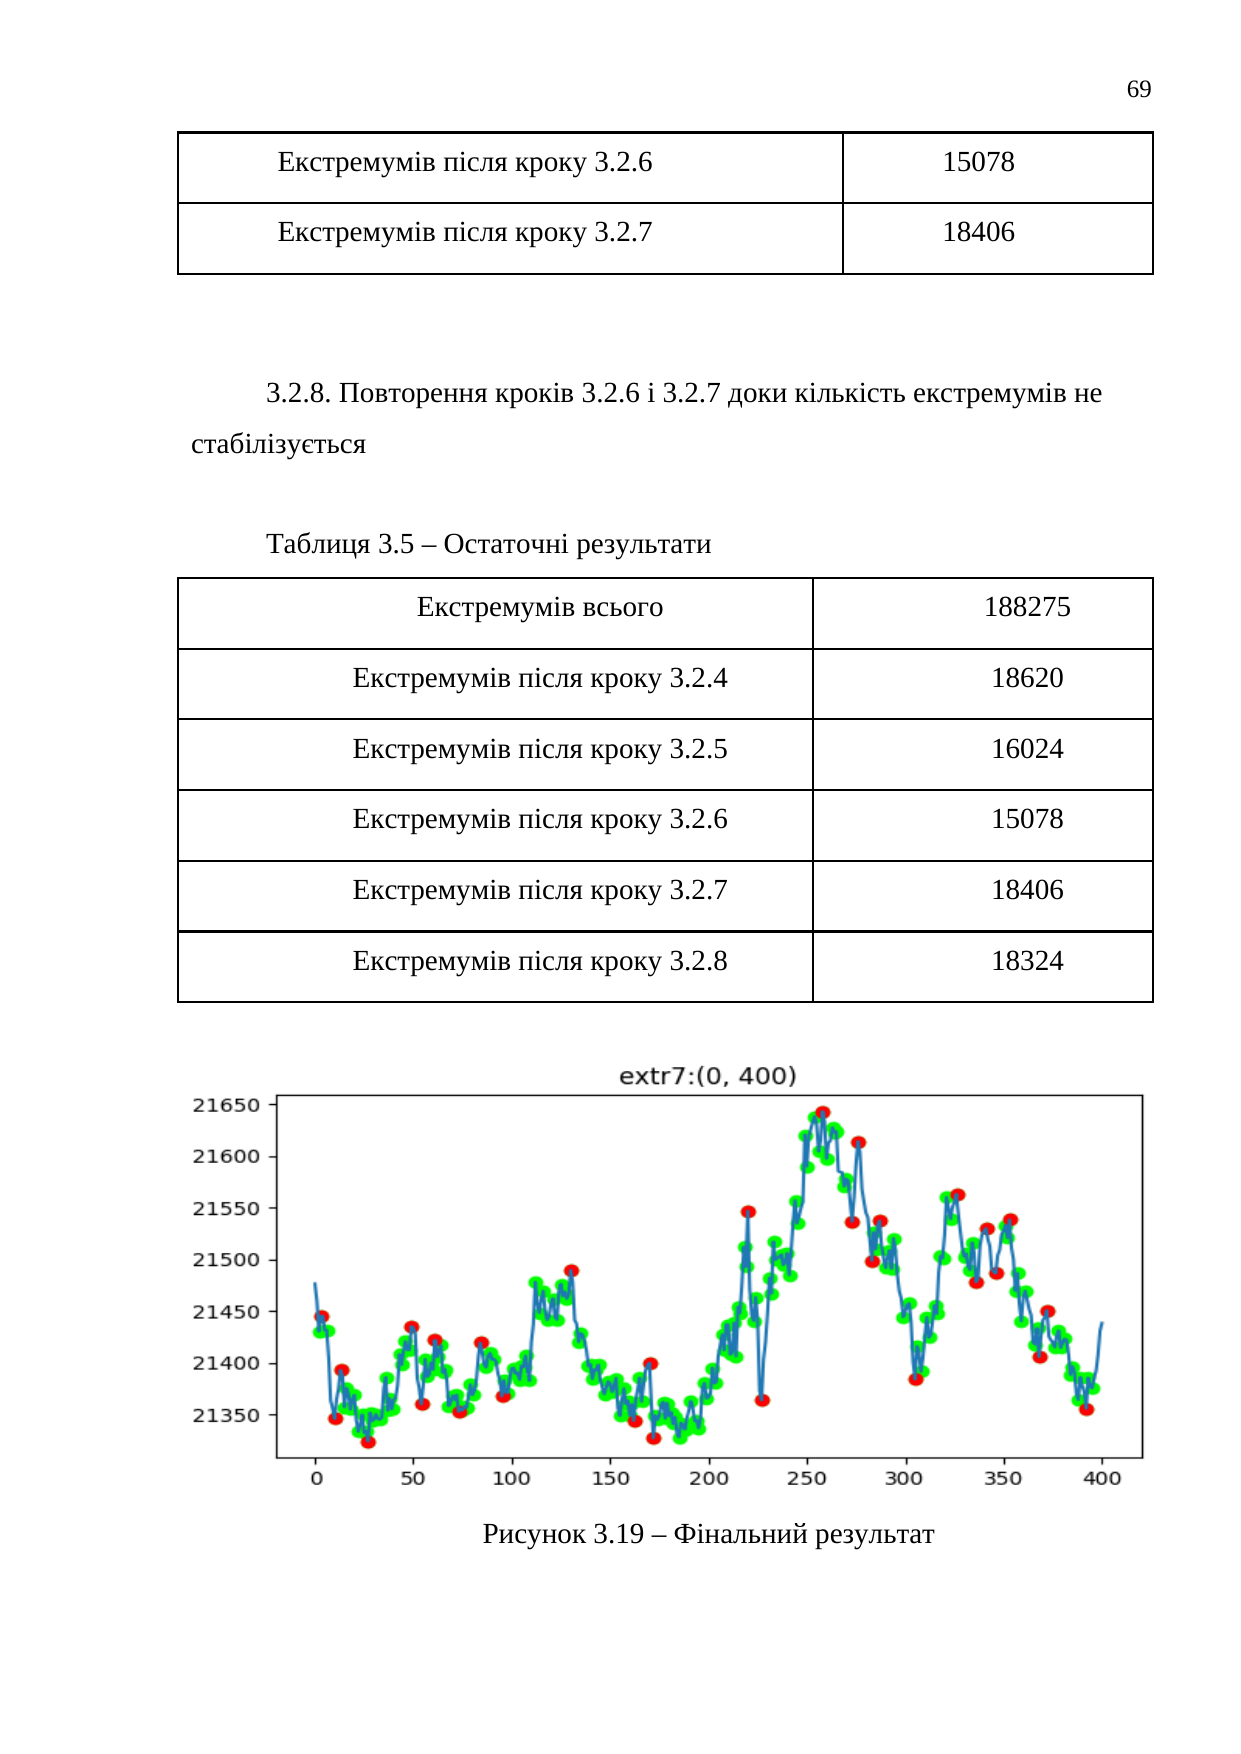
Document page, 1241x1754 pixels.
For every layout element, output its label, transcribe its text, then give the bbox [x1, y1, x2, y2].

picture [177, 1053, 1156, 1502]
subtitle 3.2.8. Повторення кроків 3.2.6 і 3.2.7 доки кількість екстремумів не стабілізується [191, 376, 1152, 459]
table_cell 16024 [814, 720, 1152, 789]
table_cell 18620 [814, 650, 1152, 718]
table_header 188275 [814, 579, 1152, 647]
table_cell Екстремумів після кроку 3.2.7 [179, 862, 812, 930]
table_header Екстремумів після кроку 3.2.6 [179, 134, 842, 202]
table_cell Екстремумів після кроку 3.2.4 [179, 650, 812, 718]
table_cell Екстремумів після кроку 3.2.7 [179, 204, 842, 273]
table_cell 18324 [814, 933, 1152, 1001]
table_cell 18406 [814, 862, 1152, 930]
text Таблиця 3.5 – Остаточні результати [177, 526, 1152, 560]
table_cell 18406 [844, 204, 1152, 273]
table_cell Екстремумів після кроку 3.2.8 [179, 933, 812, 1001]
table_cell Екстремумів після кроку 3.2.5 [179, 720, 812, 789]
table_cell 15078 [814, 791, 1152, 860]
table_header 15078 [844, 134, 1152, 202]
text Рисунок 3.19 – Фінальний результат [177, 1516, 1152, 1550]
table_header Екстремумів всього [179, 579, 812, 647]
table_cell Екстремумів після кроку 3.2.6 [179, 791, 812, 860]
